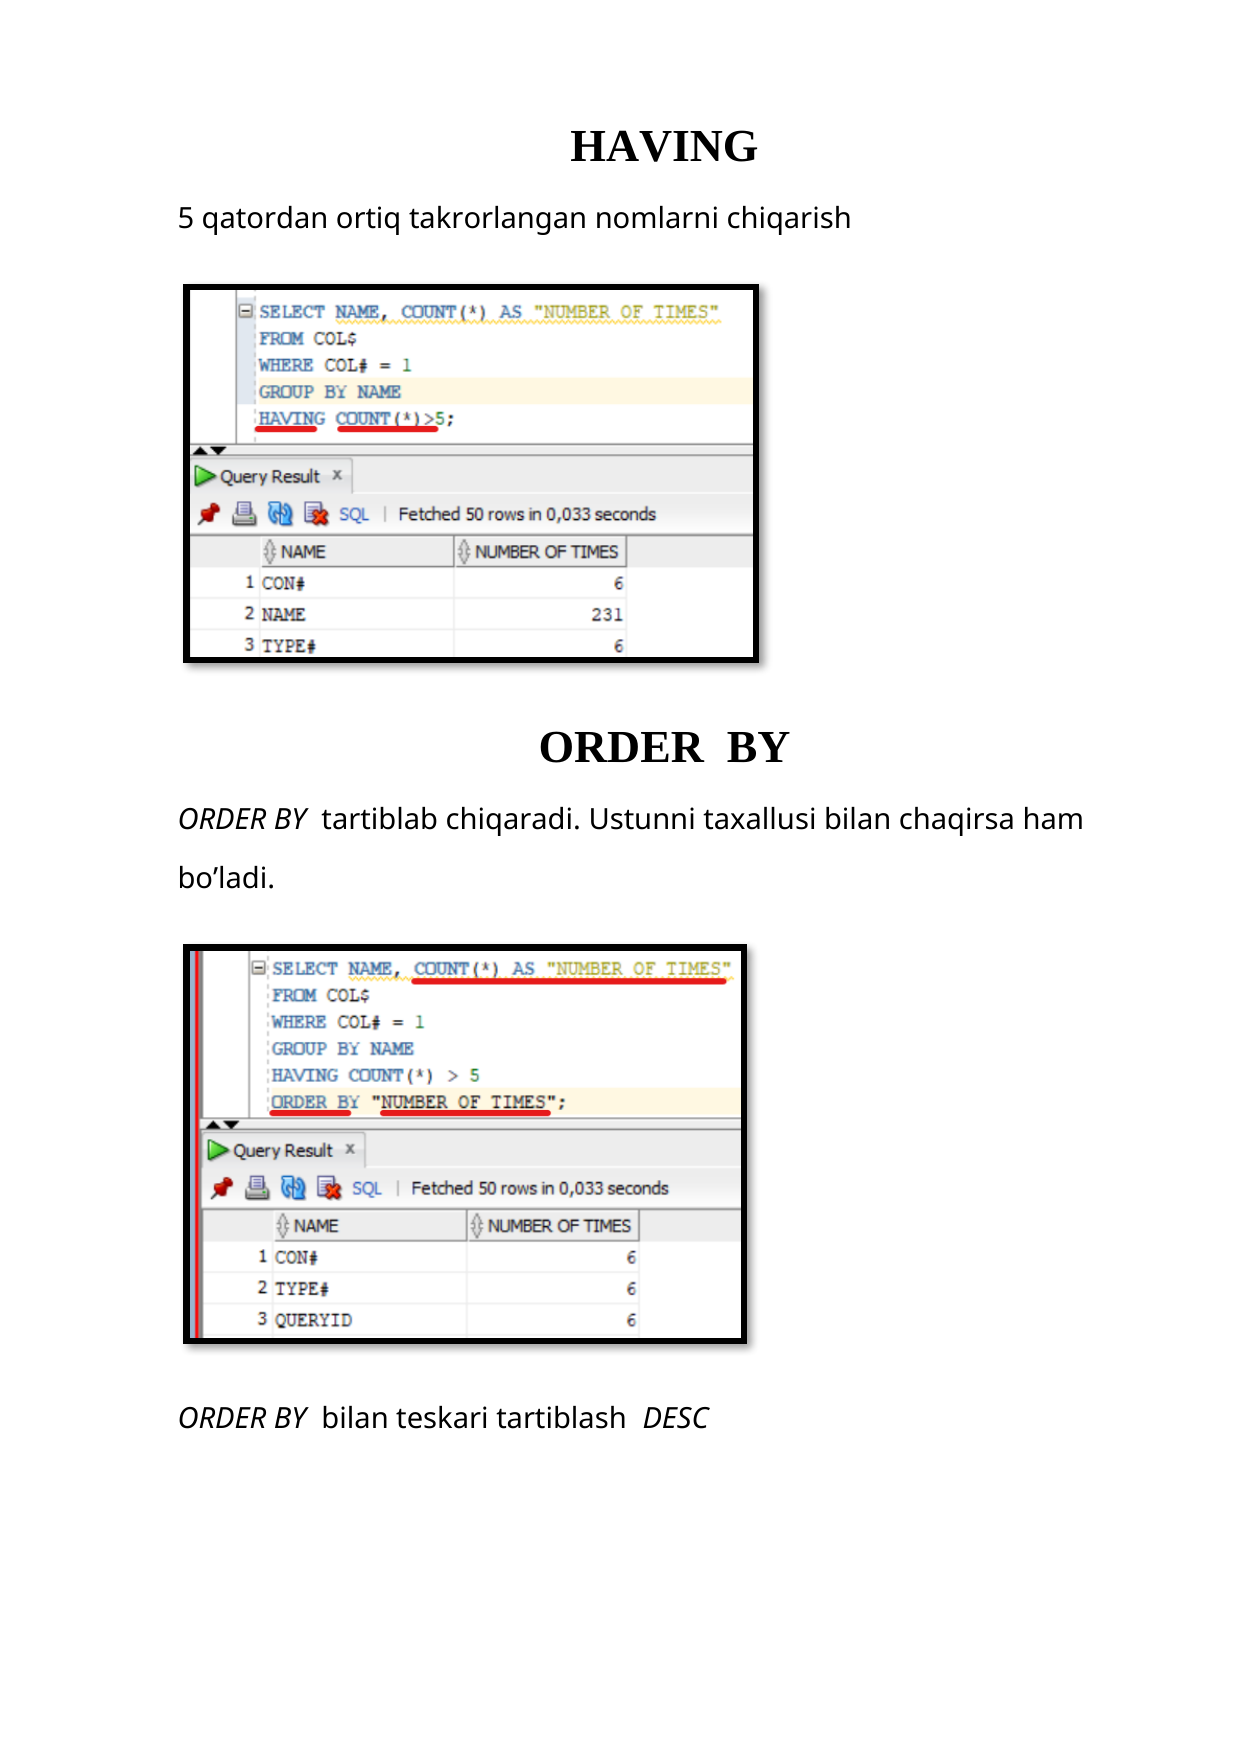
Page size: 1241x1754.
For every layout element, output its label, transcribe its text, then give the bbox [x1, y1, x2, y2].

text ORDER BY tartiblab chiqaradi. Ustunni taxallusi bilan chaqirsa ham bo’ladi. [177, 798, 1152, 897]
picture [190, 951, 741, 1338]
text ORDER BY bilan teskari tartiblash DESC [177, 1398, 1152, 1437]
picture [190, 290, 753, 657]
subtitle ORDER BY [177, 719, 1152, 772]
text 5 qatordan ortiq takrorlangan nomlarni chiqarish [177, 197, 1152, 237]
subtitle HAVING [177, 118, 1152, 171]
